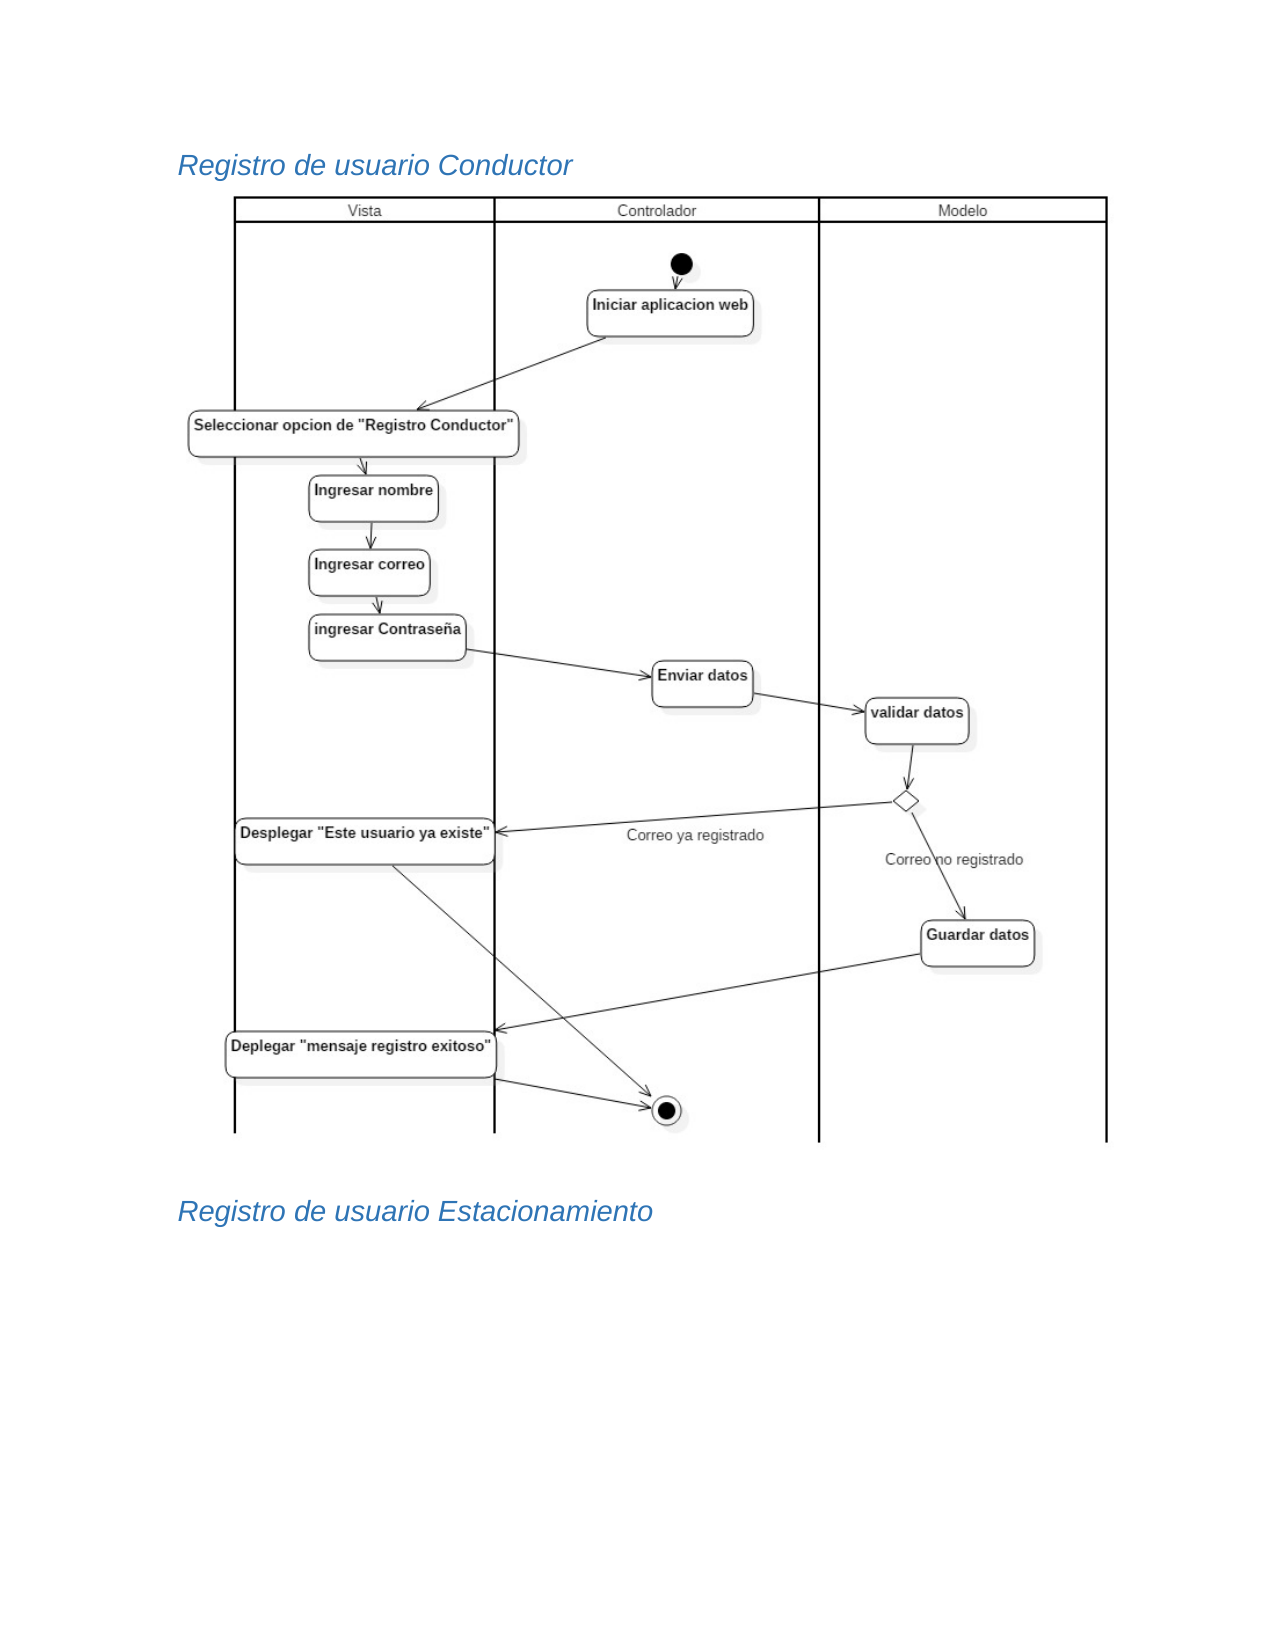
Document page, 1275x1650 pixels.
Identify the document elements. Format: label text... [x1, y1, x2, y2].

text Registro de usuario Estacionamiento [177, 1194, 1098, 1227]
picture [177, 186, 1153, 1189]
text Registro de usuario Conductor [177, 148, 1098, 186]
